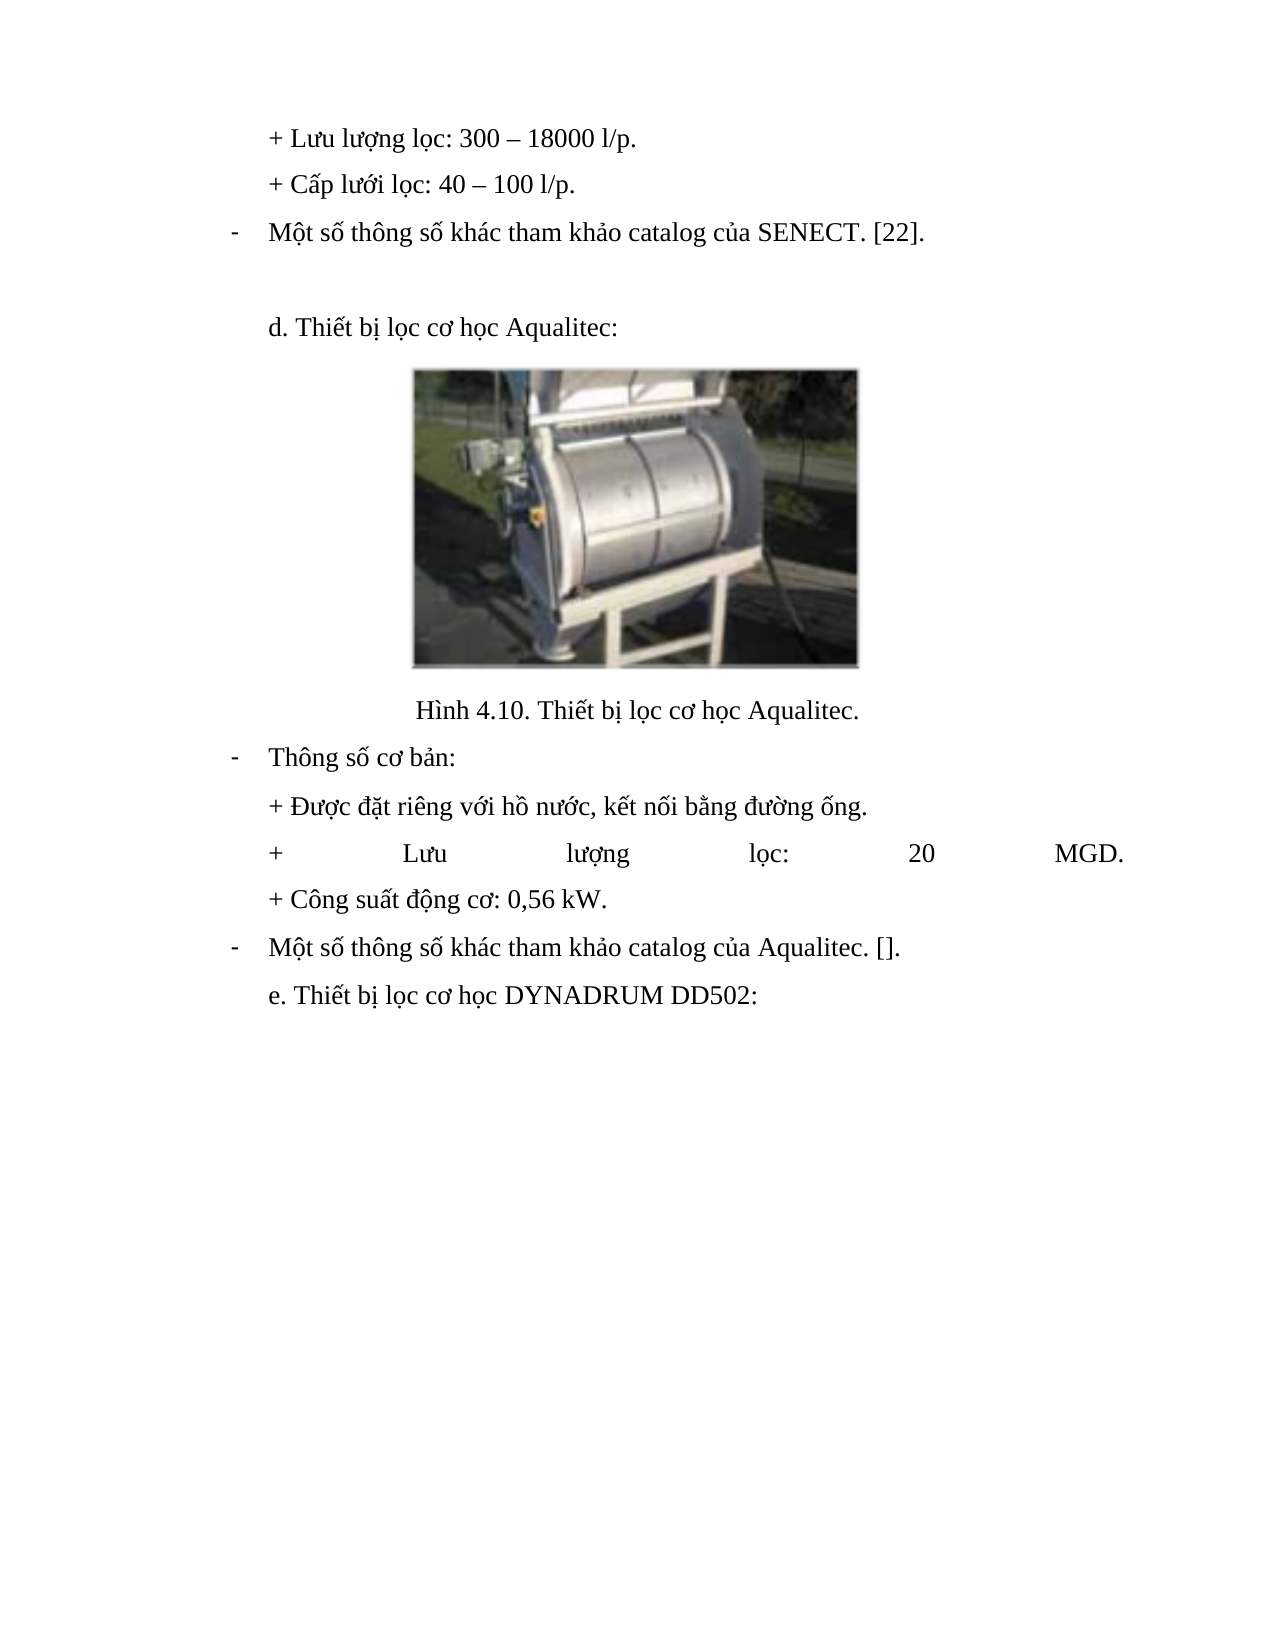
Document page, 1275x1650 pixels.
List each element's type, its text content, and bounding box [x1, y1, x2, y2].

list + Lưu lượng lọc: 20 MGD. + Công suất động cơ: 0,56 kW. [268, 837, 1125, 914]
list d. Thiết bị lọc cơ học Aqualitec: [268, 311, 1125, 342]
list + Lưu lượng lọc: 300 – 18000 l/p. [268, 122, 1125, 153]
list e. Thiết bị lọc cơ học DYNADRUM DD502: [268, 979, 1125, 1011]
list Thông số cơ bản: [231, 741, 1125, 773]
list Hình 4.10. Thiết bị lọc cơ học Aqualitec. [150, 694, 1125, 725]
picture [408, 358, 867, 679]
list + Được đặt riêng với hồ nước, kết nối bằng đường ống. [268, 790, 1125, 821]
list + Cấp lưới lọc: 40 – 100 l/p. [268, 168, 1125, 200]
list Một số thông số khác tham khảo catalog của SENECT. [22]. [231, 215, 1125, 248]
list Một số thông số khác tham khảo catalog của Aqualitec. []. [231, 930, 1125, 963]
